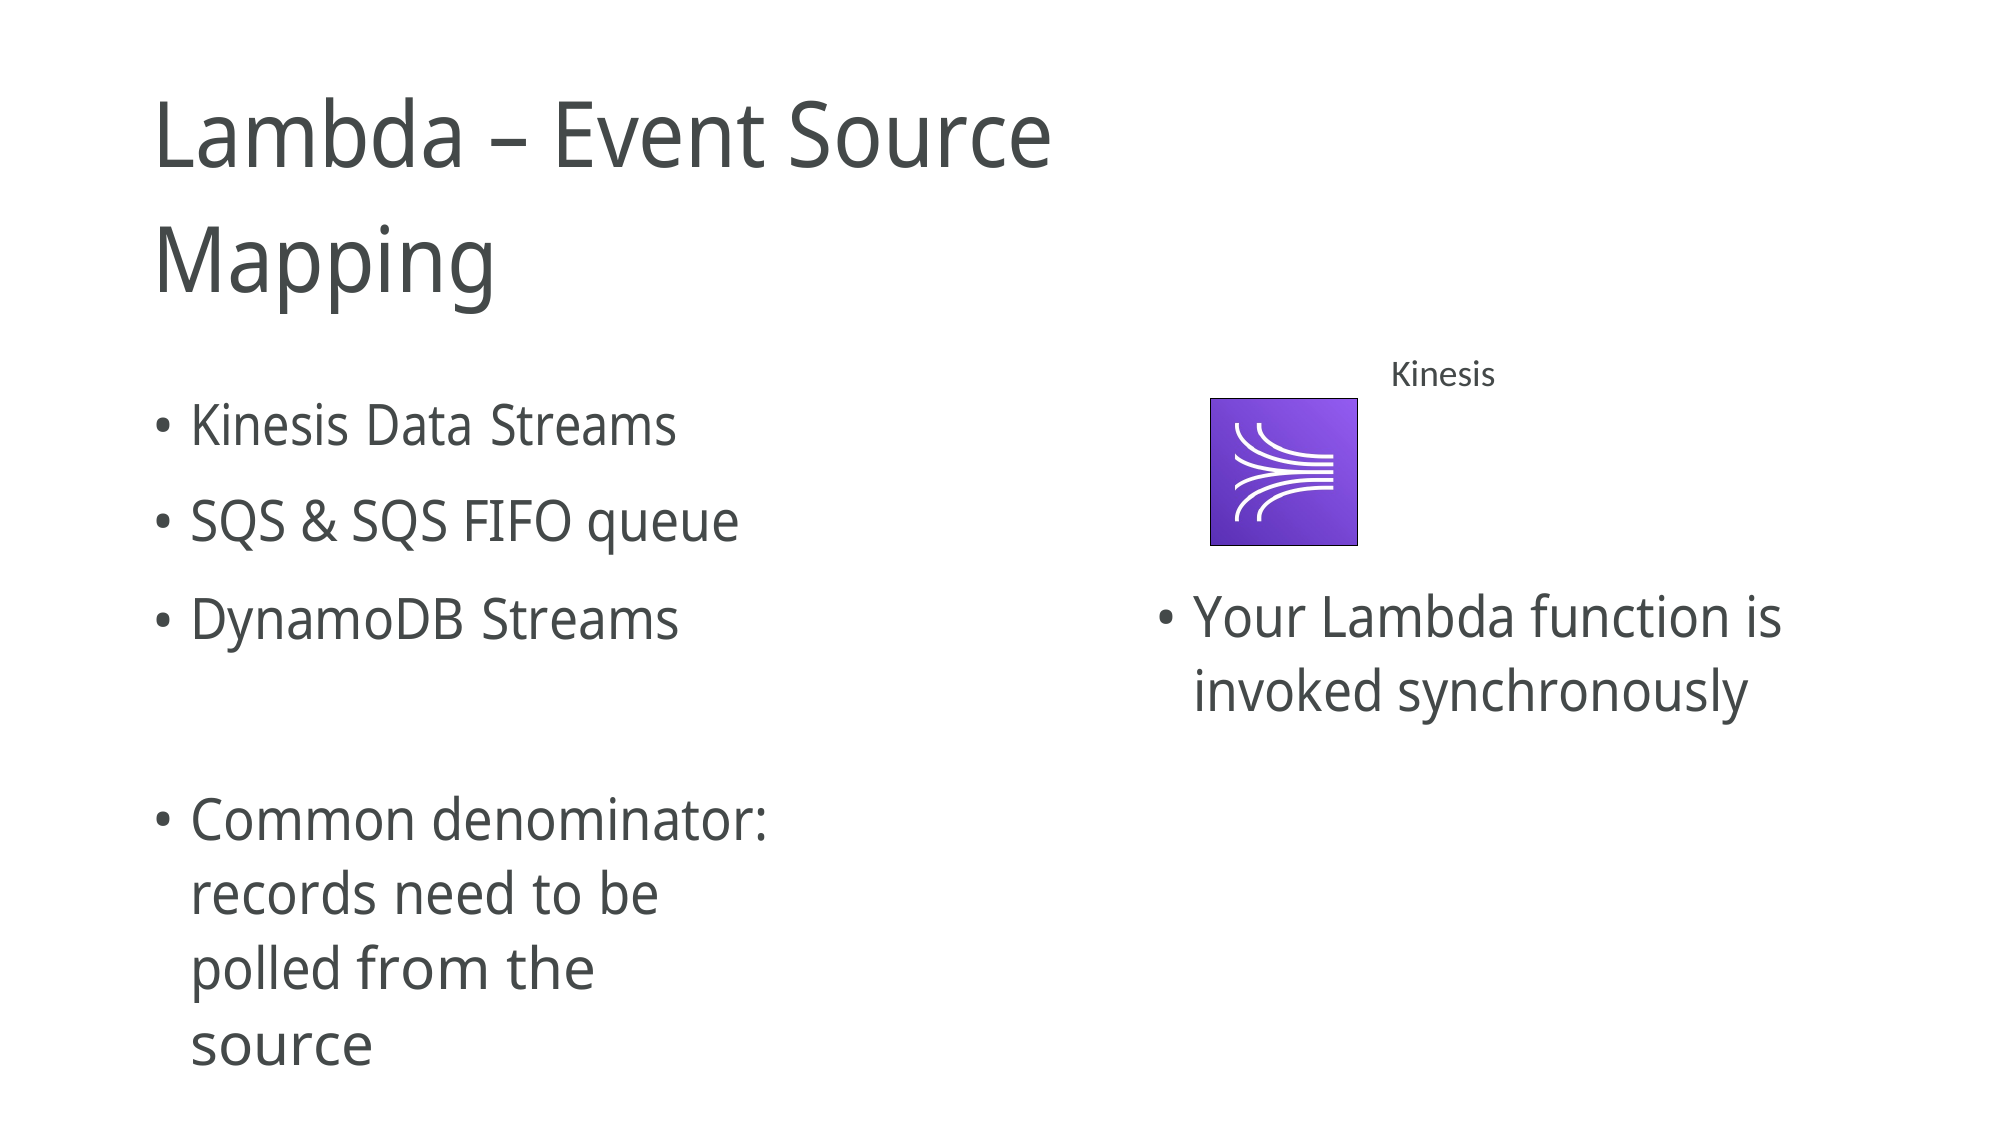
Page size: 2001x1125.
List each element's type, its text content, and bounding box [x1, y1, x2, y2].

list SQS & SQS FIFO queue [152, 480, 1341, 560]
subtitle Lambda – Event Source Mapping [152, 69, 1341, 319]
list Common denominator: records need to be polled from the source [152, 780, 789, 1082]
list Your Lambda function is invoked synchronously [1156, 578, 1929, 728]
list DynamoDB Streams [152, 578, 793, 658]
picture [1211, 399, 1357, 545]
text Kinesis [1391, 350, 1979, 396]
list Kinesis Data Streams [152, 384, 1341, 463]
